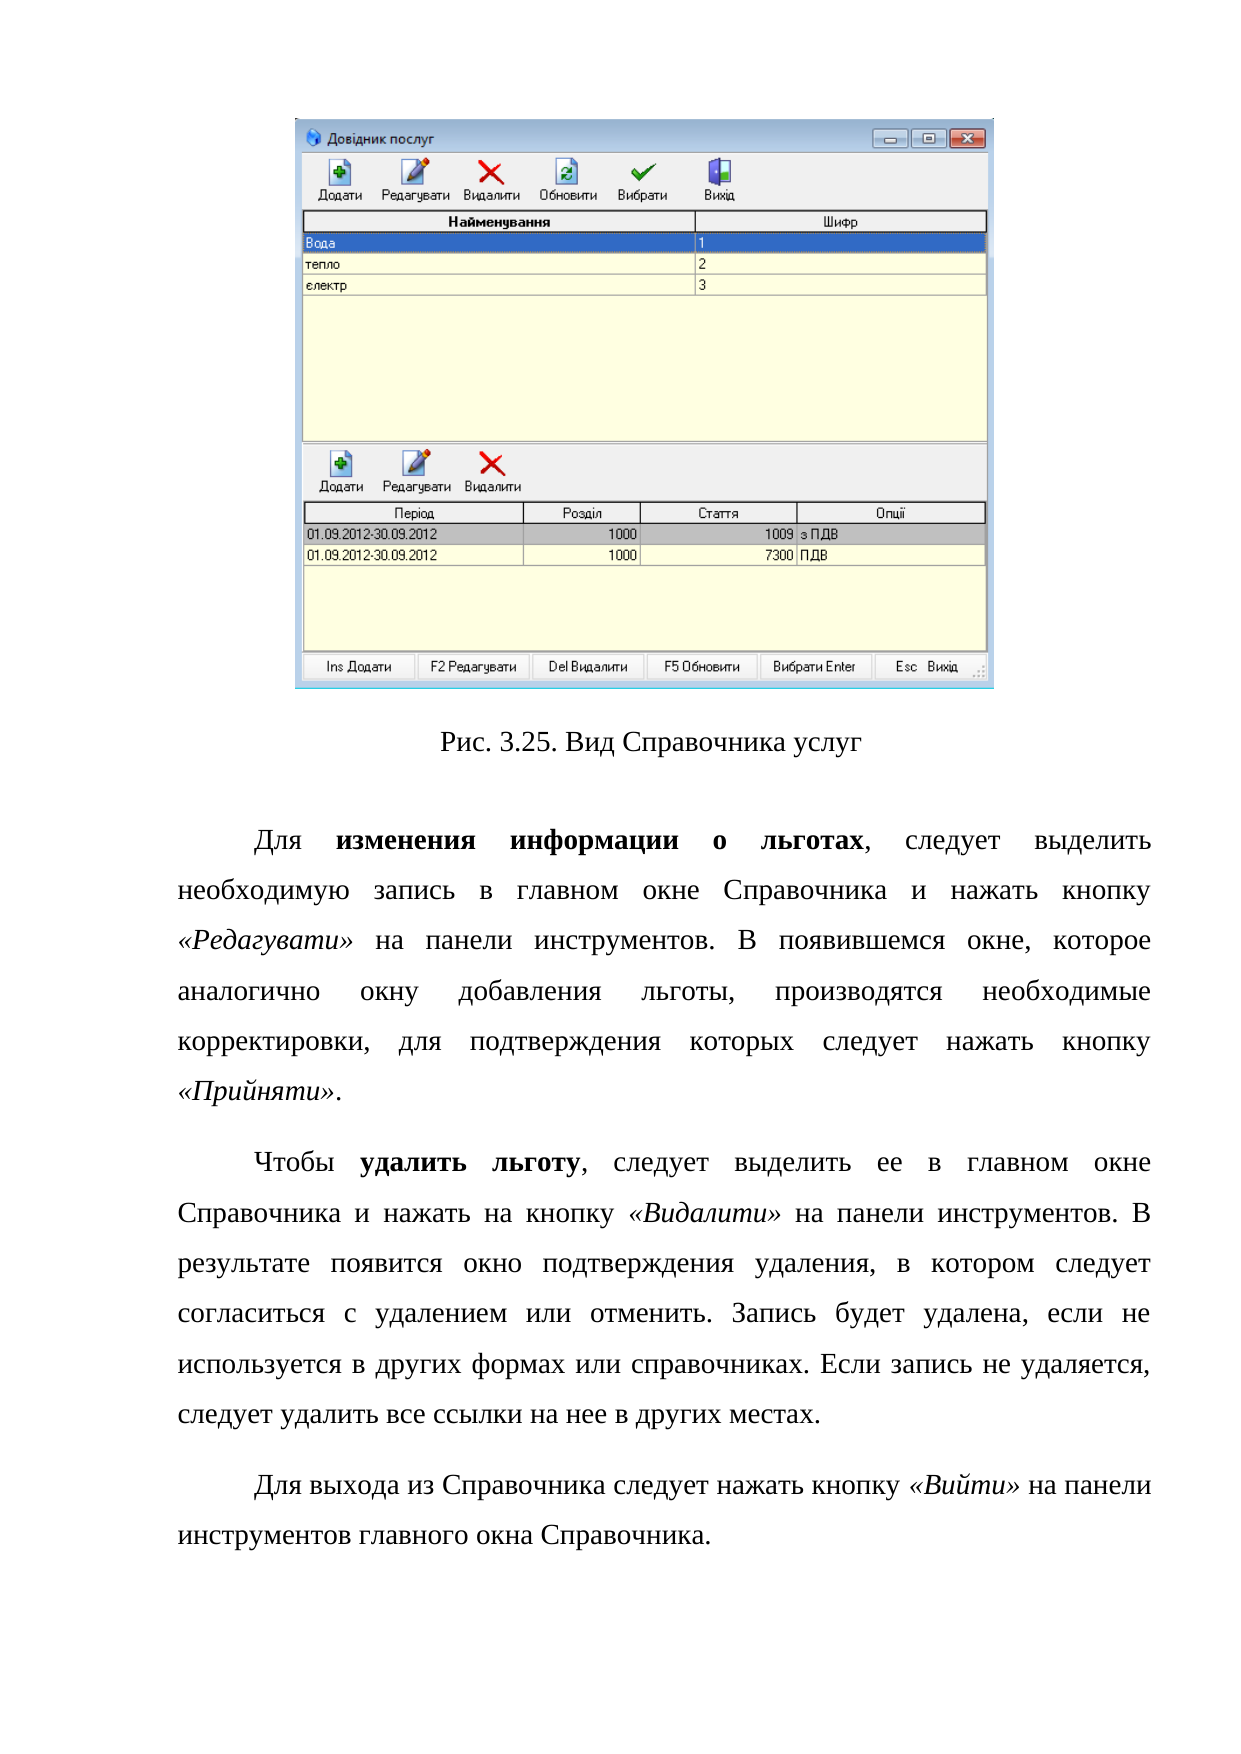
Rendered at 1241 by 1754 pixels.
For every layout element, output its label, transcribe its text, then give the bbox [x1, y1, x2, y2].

text Для выхода из Справочника следует нажать кнопку «Вийти» на панели инструментов главного окна Справочника. [177, 1467, 1152, 1551]
text Чтобы удалить льготу, следует выделить ее в главном окне Справочника и нажать на кнопку «Видалити» на панели инструментов. В результате появится окно подтверждения удаления, в котором следует согласиться с удалением или отменить. Запись будет удалена, если не используется в других формах или справочниках. Если запись не удаляется, следует удалить все ссылки на нее в других местах. [177, 1144, 1152, 1429]
text Для изменения информации о льготах, следует выделить необходимую запись в главном окне Справочника и нажать кнопку «Редагувати» на панели инструментов. В появившемся окне, которое аналогично окну добавления льготы, производятся необходимые корректировки, для подтверждения которых следует нажать кнопку «Прийняти». [177, 822, 1152, 1107]
picture [295, 118, 994, 689]
